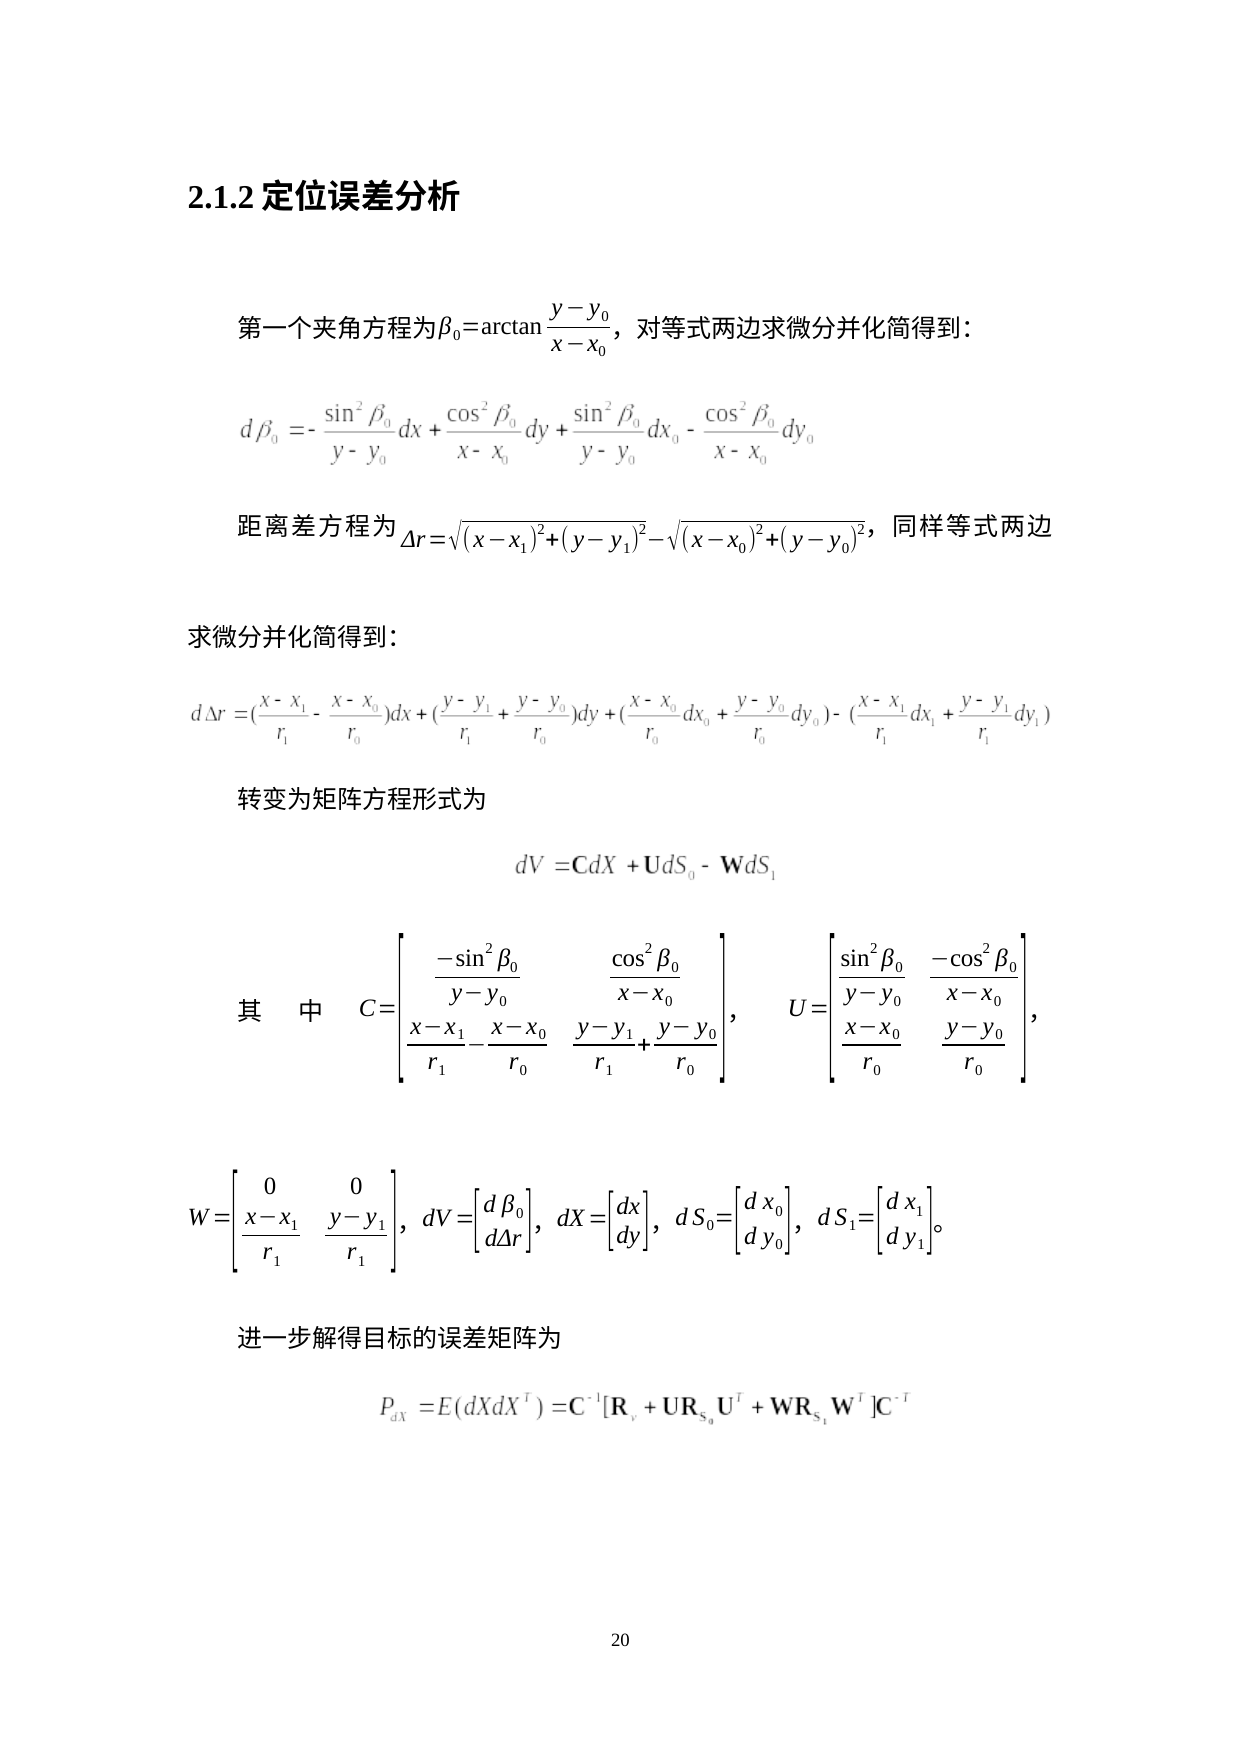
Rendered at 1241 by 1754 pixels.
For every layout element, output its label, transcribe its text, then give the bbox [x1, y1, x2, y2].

text 转变为矩阵方程形式为 [187, 766, 1053, 831]
subtitle 2.1.2定位误差分析 [187, 162, 1053, 227]
text 第一个夹角方程为，对等式两边求微分并化简得到： [187, 278, 1053, 376]
text 距离差方程为，同样等式两边求微分并化简得到： [187, 506, 1053, 668]
text 其中，，，，，，。 [187, 928, 1053, 1286]
text 进一步解得目标的误差矩阵为 [187, 1304, 1053, 1369]
